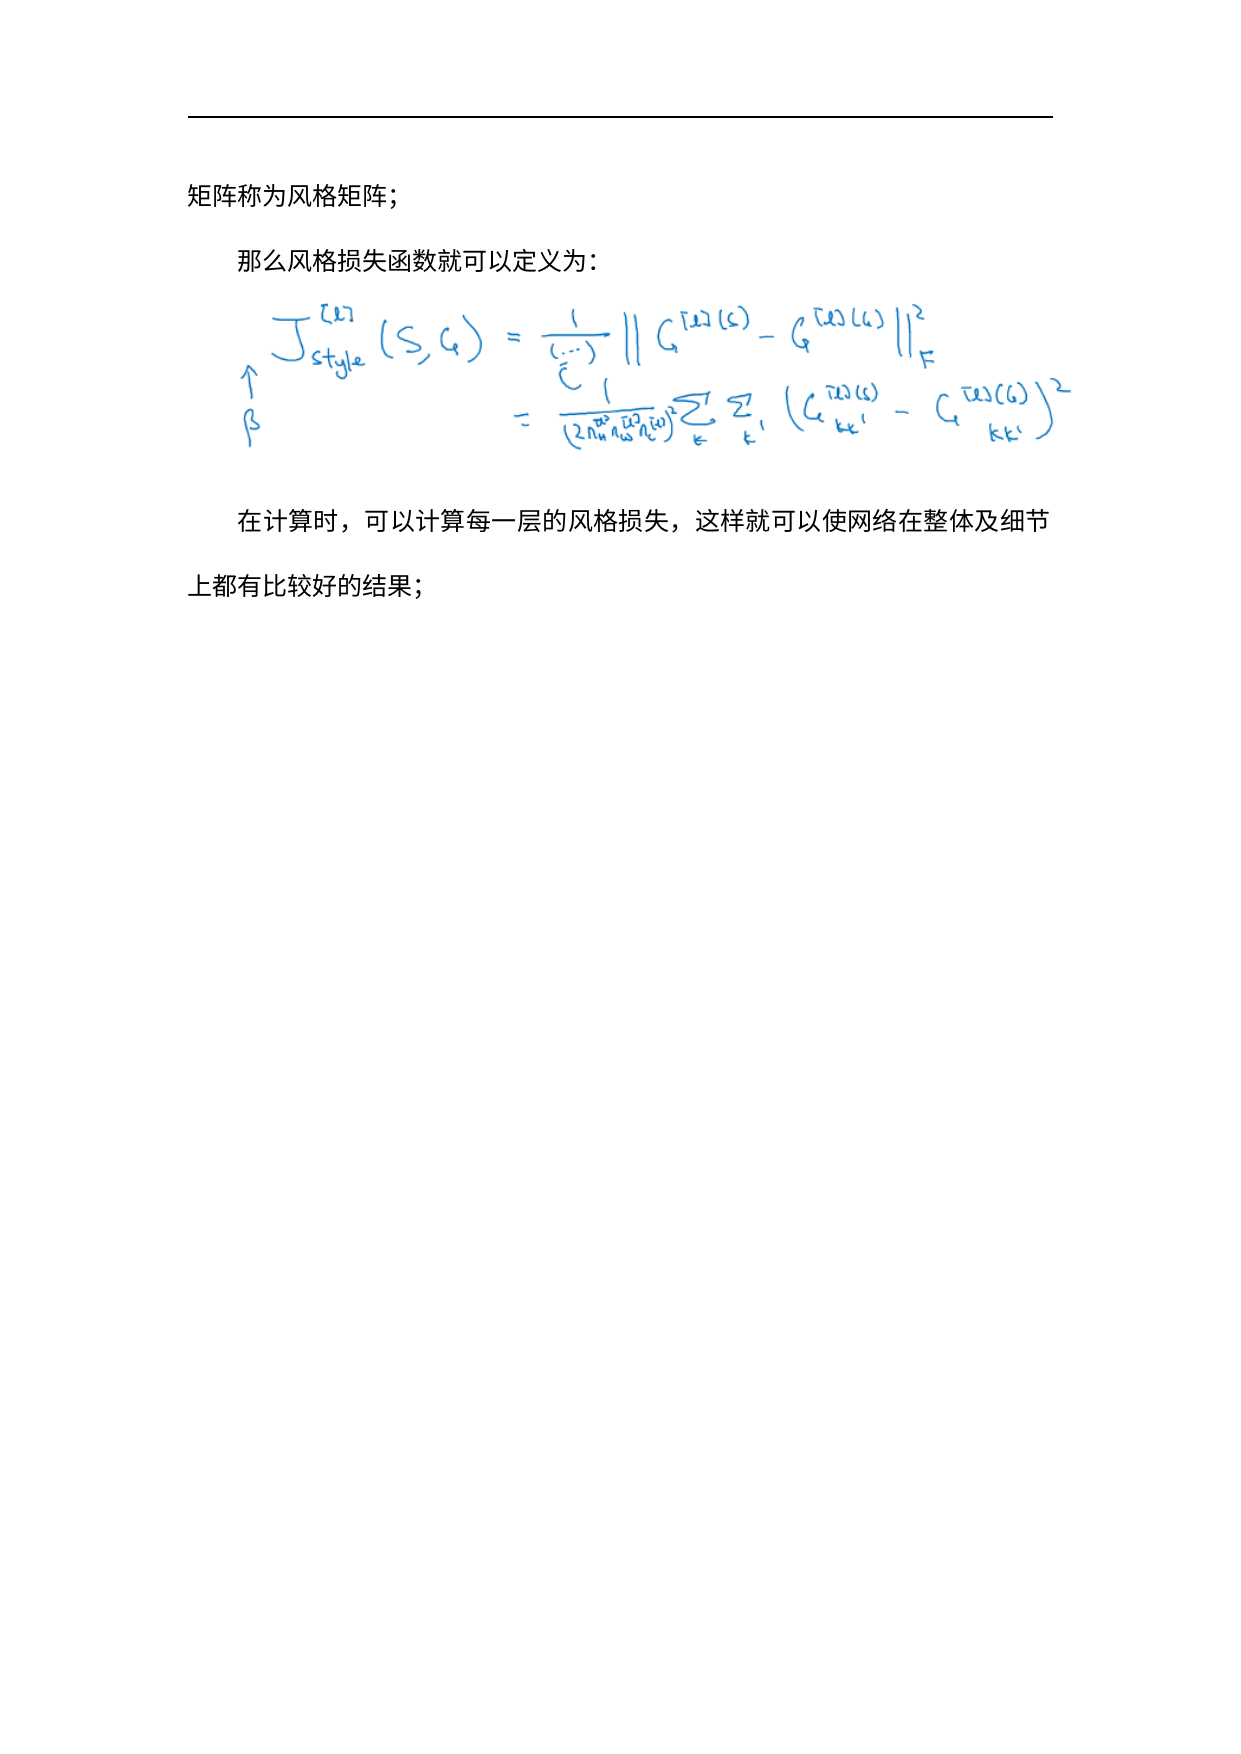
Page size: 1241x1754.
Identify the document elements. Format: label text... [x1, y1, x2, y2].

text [187, 162, 1053, 227]
text 那么风格损失函数就可以定义为： [187, 227, 1053, 292]
text 在计算时，可以计算每一层的风格损失，这样就可以使网络在整体及细节上都有比较好的结果； [187, 487, 1053, 617]
picture [237, 292, 1103, 457]
